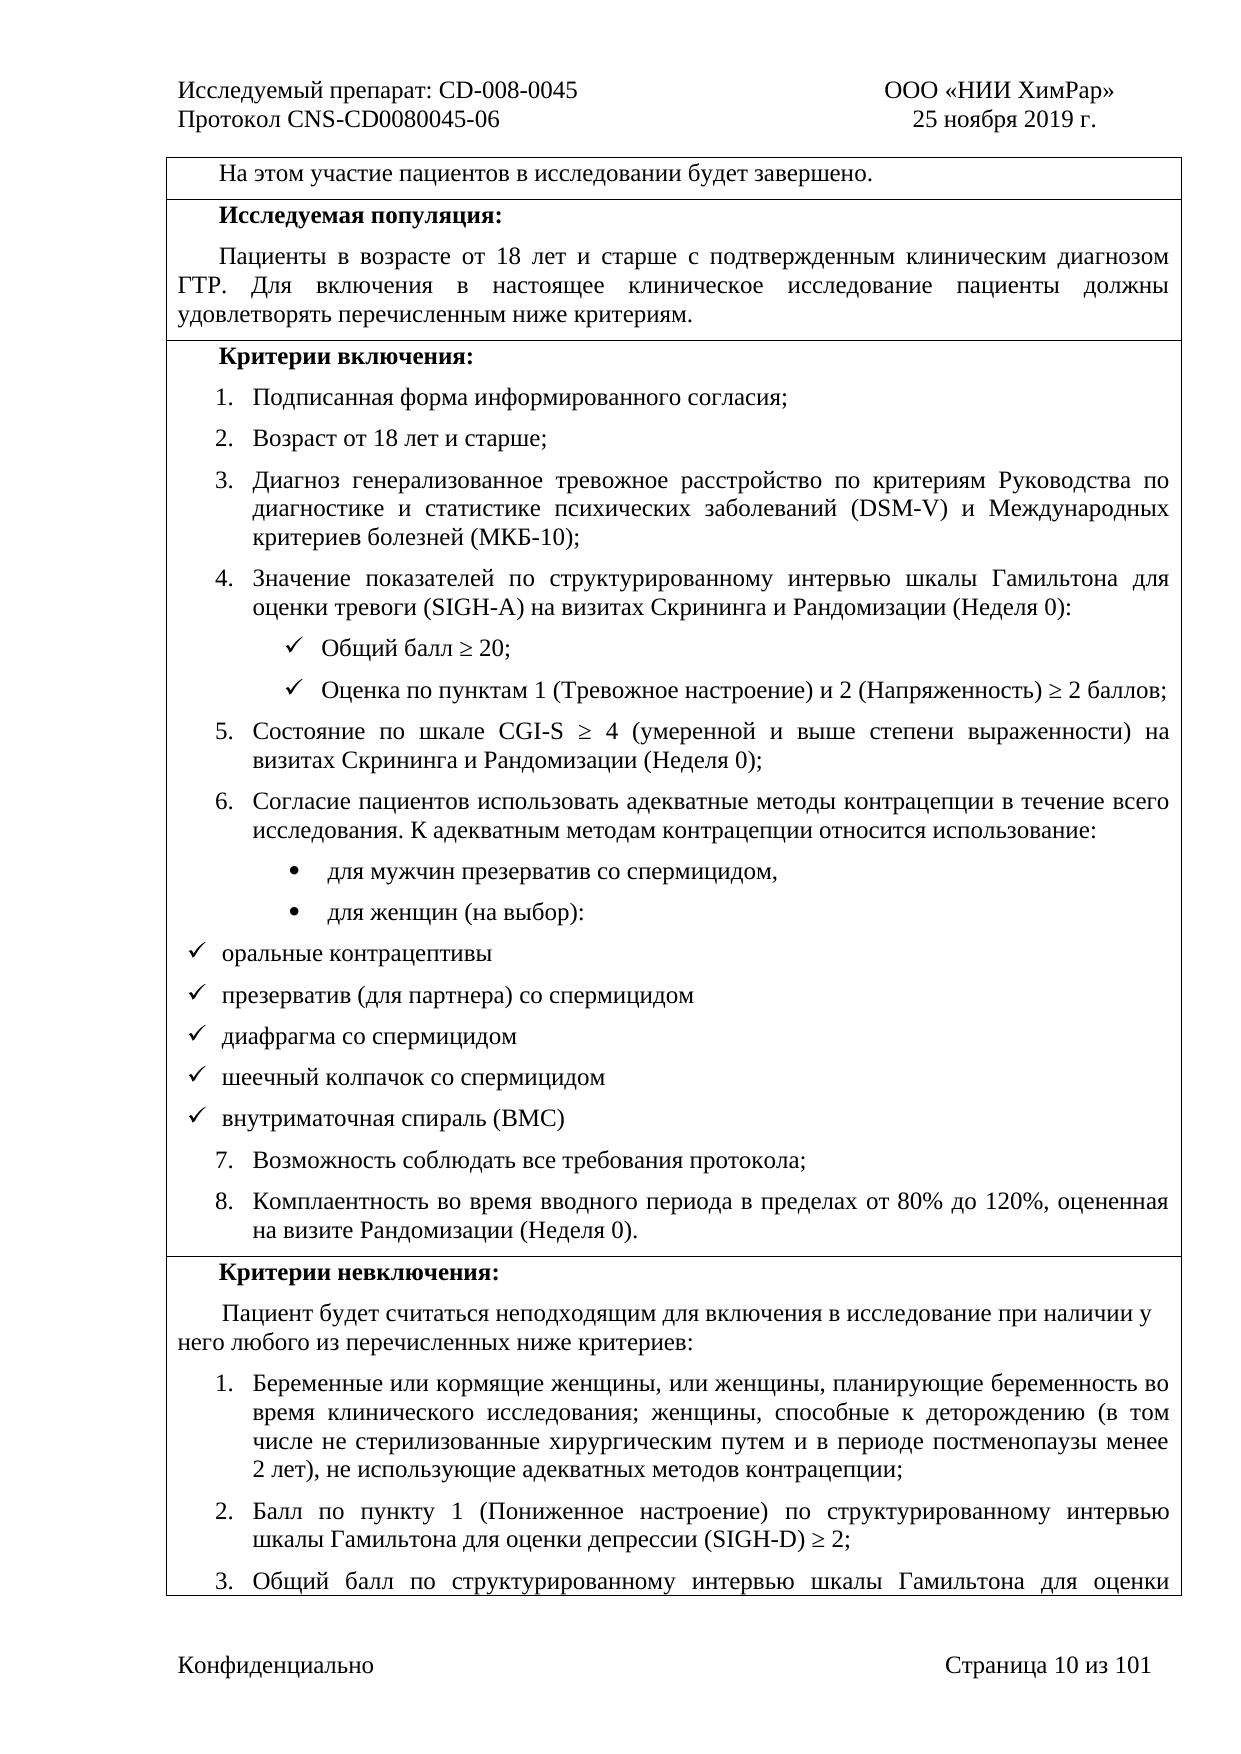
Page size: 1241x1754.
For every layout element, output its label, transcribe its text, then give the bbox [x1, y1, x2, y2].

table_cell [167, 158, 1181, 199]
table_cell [167, 1257, 1181, 1594]
table_cell Исследуемая популяция: Пациенты в возрасте от 18 лет и старше с подтвержденным клиническим диагнозом ГТР. Для включения в настоящее клиническое исследование пациенты должны удовлетворять перечисленным ниже критериям. [167, 200, 1181, 340]
table_cell Критерии включения: Подписанная форма информированного согласия; Возраст от 18 лет и старше; Диагноз генерализованное тревожное расстройство по критериям Руководства по диагностике и статистике психических заболеваний (DSM-V) и Международных критериев болезней (МКБ-10); Значение показателей по структурированному интервью шкалы Гамильтона для оценки тревоги (SIGH-A) на визитах Скрининга и Рандомизации (Неделя 0): Общий балл ≥ 20; Оценка по пунктам 1 (Тревожное настроение) и 2 (Напряженность) ≥ 2 баллов; Состояние по шкале CGI-S ≥ 4 (умеренной и выше степени выраженности) на визитах Скрининга и Рандомизации (Неделя 0); Согласие пациентов использовать адекватные методы контрацепции в течение всего исследования. К адекватным методам контрацепции относится использование: для мужчин презерватив со спермицидом, для женщин (на выбор): оральные контрацептивы презерватив (для партнера) со спермицидом диафрагма со спермицидом шеечный колпачок со спермицидом внутриматочная спираль (ВМС) Возможность соблюдать все требования протокола; Комплаентность во время вводного периода в пределах от 80% до 120%, оцененная на визите Рандомизации (Неделя 0). [167, 341, 1181, 1256]
